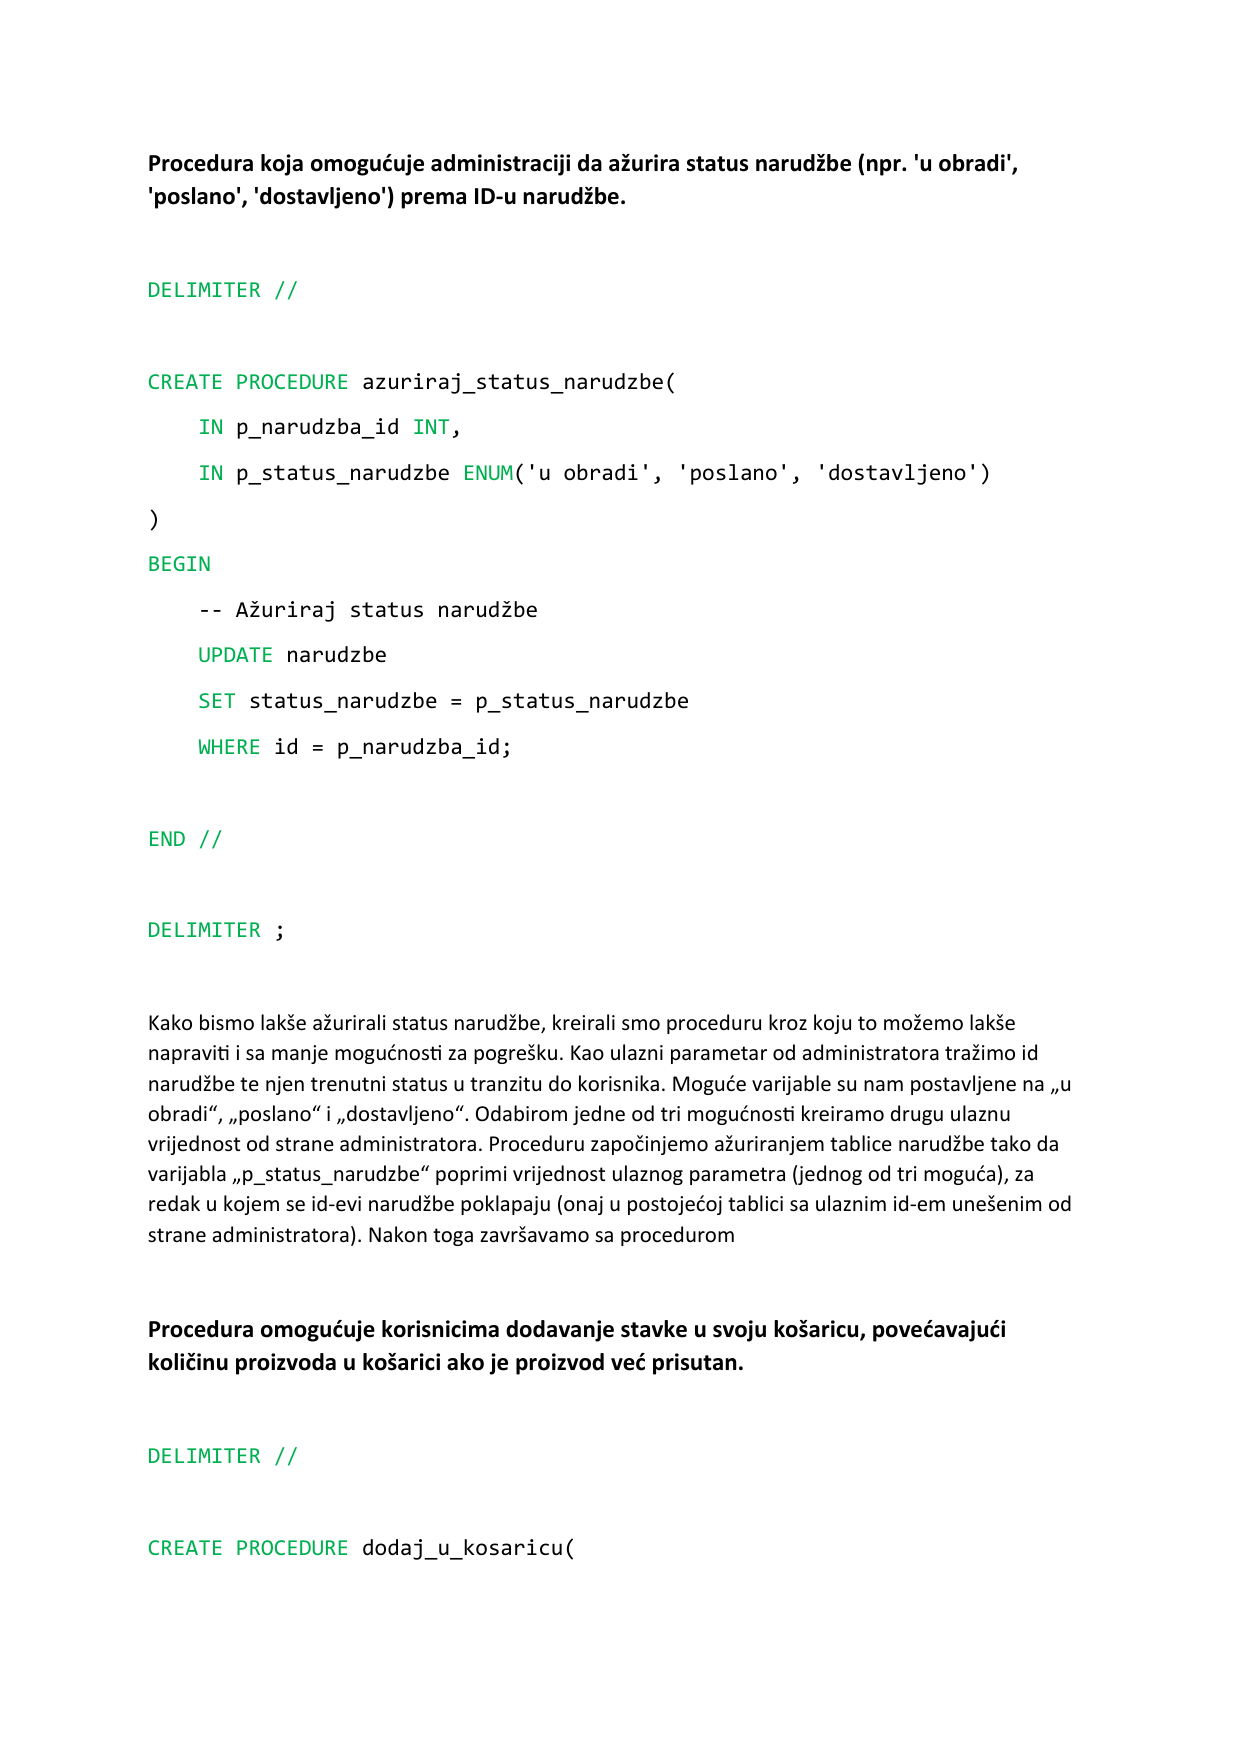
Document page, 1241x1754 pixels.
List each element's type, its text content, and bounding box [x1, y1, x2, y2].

text BEGIN [148, 551, 1093, 578]
text CREATE PROCEDURE dodaj_u_kosaricu( [148, 1534, 1093, 1561]
text CREATE PROCEDURE azuriraj_status_narudzbe( [148, 368, 1093, 395]
text ) [148, 505, 1093, 532]
text -- Ažuriraj status narudžbe [148, 596, 1093, 623]
text IN p_status_narudzbe ENUM('u obradi', 'poslano', 'dostavljeno') [148, 459, 1093, 486]
text Kako bismo lakše ažurirali status narudžbe, kreirali smo proceduru kroz koju to možemo lakše napraviti i sa manje mogućnosti za pogrešku. Kao ulazni parametar od administratora tražimo id narudžbe te njen trenutni status u tranzitu do korisnika. Moguće varijable su nam postavljene na „u obradi“, „poslano“ i „dostavljeno“. Odabirom jedne od tri mogućnosti kreiramo drugu ulaznu vrijednost od strane administratora. Proceduru započinjemo ažuriranjem tablice narudžbe tako da varijabla „p_status_narudzbe“ poprimi vrijednost ulaznog parametra (jednog od tri moguća), za redak u kojem se id-evi narudžbe poklapaju (onaj u postojećoj tablici sa ulaznim id-em unešenim od strane administratora). Nakon toga završavamo sa procedurom [148, 1008, 1093, 1248]
text DELIMITER // [148, 277, 1093, 304]
text END // [148, 826, 1093, 853]
text Procedura omogućuje korisnicima dodavanje stavke u svoju košaricu, povećavajući količinu proizvoda u košarici ako je proizvod već prisutan. [148, 1313, 1093, 1377]
text WHERE id = p_narudzba_id; [148, 733, 1093, 760]
text Procedura koja omogućuje administraciji da ažurira status narudžbe (npr. 'u obradi', 'poslano', 'dostavljeno') prema ID-u narudžbe. [148, 148, 1093, 211]
text UPDATE narudzbe [148, 642, 1093, 669]
text DELIMITER // [148, 1443, 1093, 1470]
text IN p_narudzba_id INT, [148, 414, 1093, 441]
text SET status_narudzbe = p_status_narudzbe [148, 688, 1093, 714]
text DELIMITER ; [148, 917, 1093, 944]
